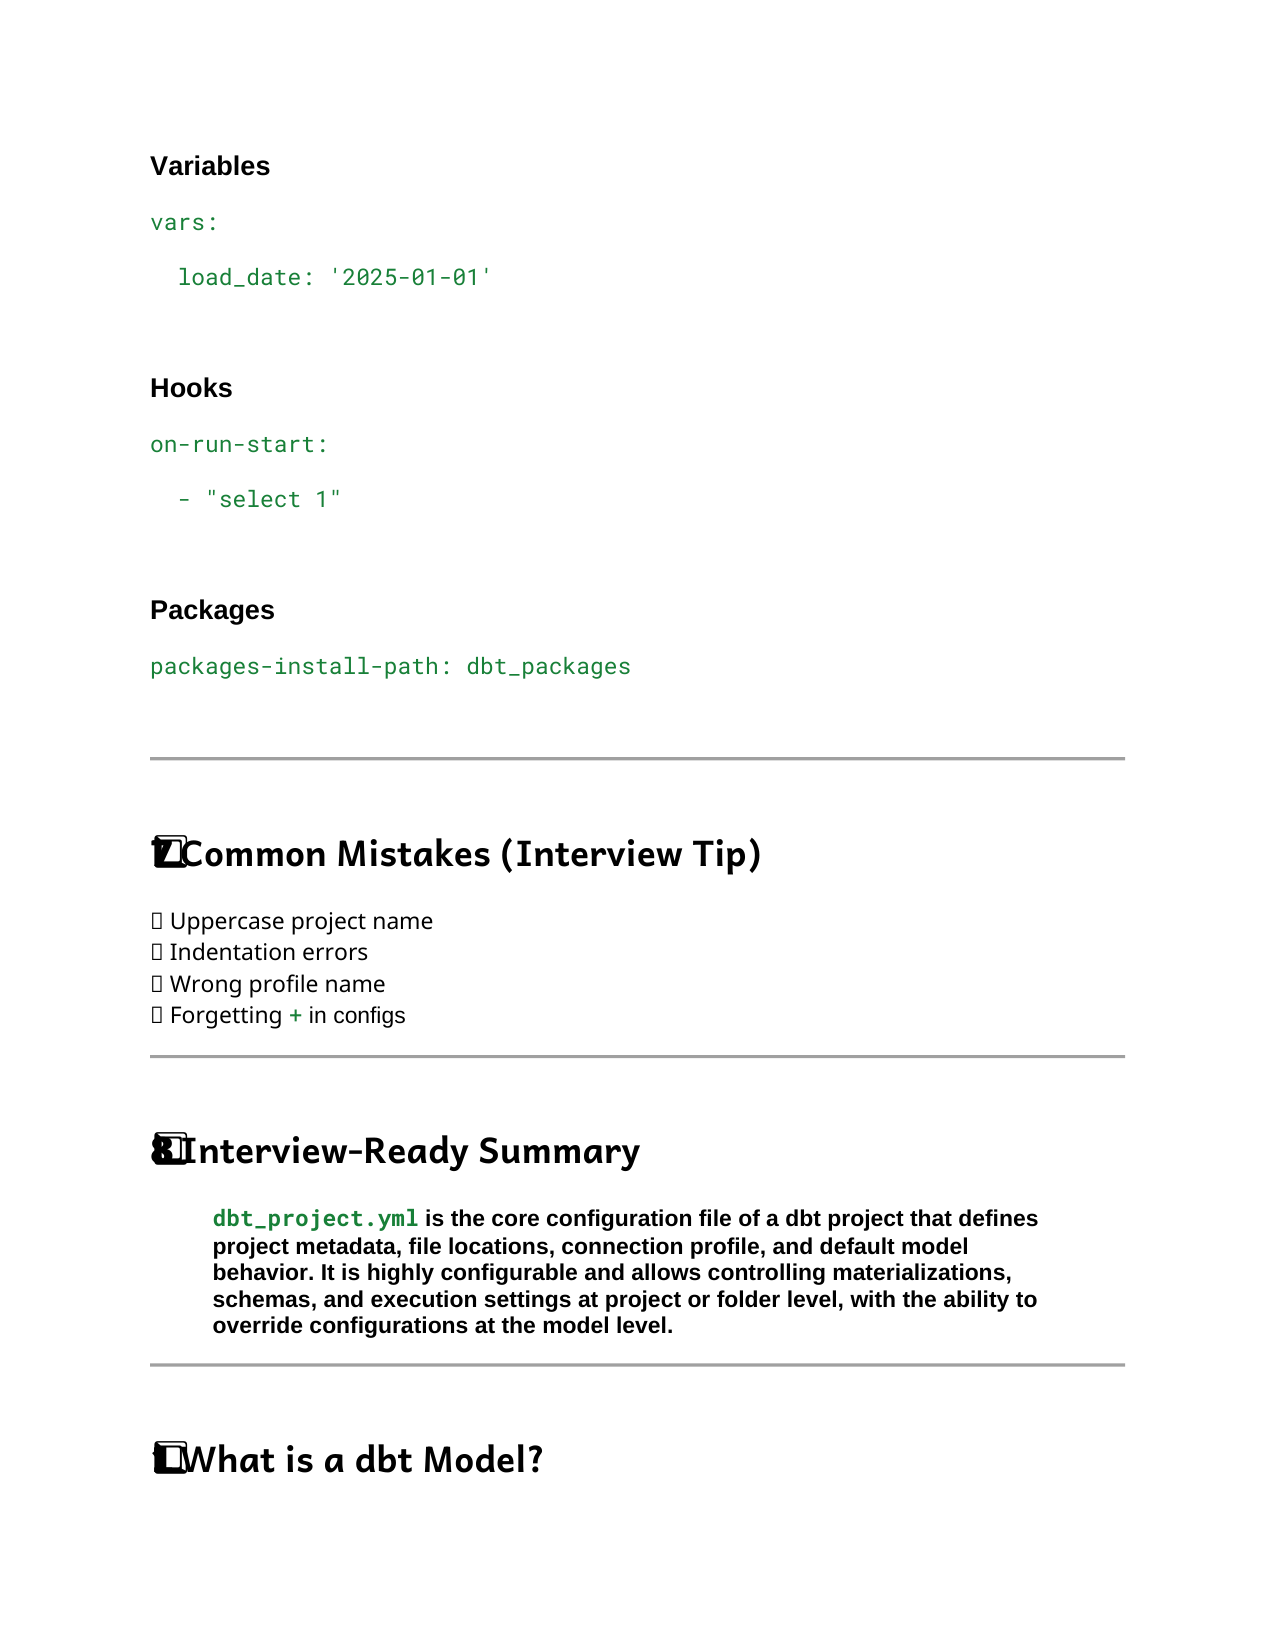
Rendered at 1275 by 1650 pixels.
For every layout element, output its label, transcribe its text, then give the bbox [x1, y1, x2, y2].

text vars: [150, 206, 1125, 236]
subtitle Hooks [150, 372, 1125, 403]
text dbt_project.yml is the core configuration file of a dbt project that defines project metadata, file locations, connection profile, and default model behavior. It is highly configurable and allows controlling materializations, schemas, and execution settings at project or folder level, with the ability to override configurations at the model level. [212, 1203, 1062, 1338]
subtitle 7️⃣ Common Mistakes (Interview Tip) [150, 823, 1125, 880]
subtitle Packages [150, 594, 1125, 626]
subtitle Variables [150, 150, 1125, 181]
text ❌ Uppercase project name ❌ Indentation errors ❌ Wrong profile name ❌ Forgetting + in configs [150, 905, 1125, 1030]
text load_date: '2025-01-01' [150, 261, 1125, 292]
text on-run-start: [150, 428, 1125, 459]
subtitle 1️⃣ What is a dbt Model? [150, 1429, 1125, 1486]
text packages-install-path: dbt_packages [150, 651, 1125, 681]
subtitle 8️⃣ Interview-Ready Summary [150, 1121, 1125, 1178]
text - "select 1" [150, 484, 1125, 514]
